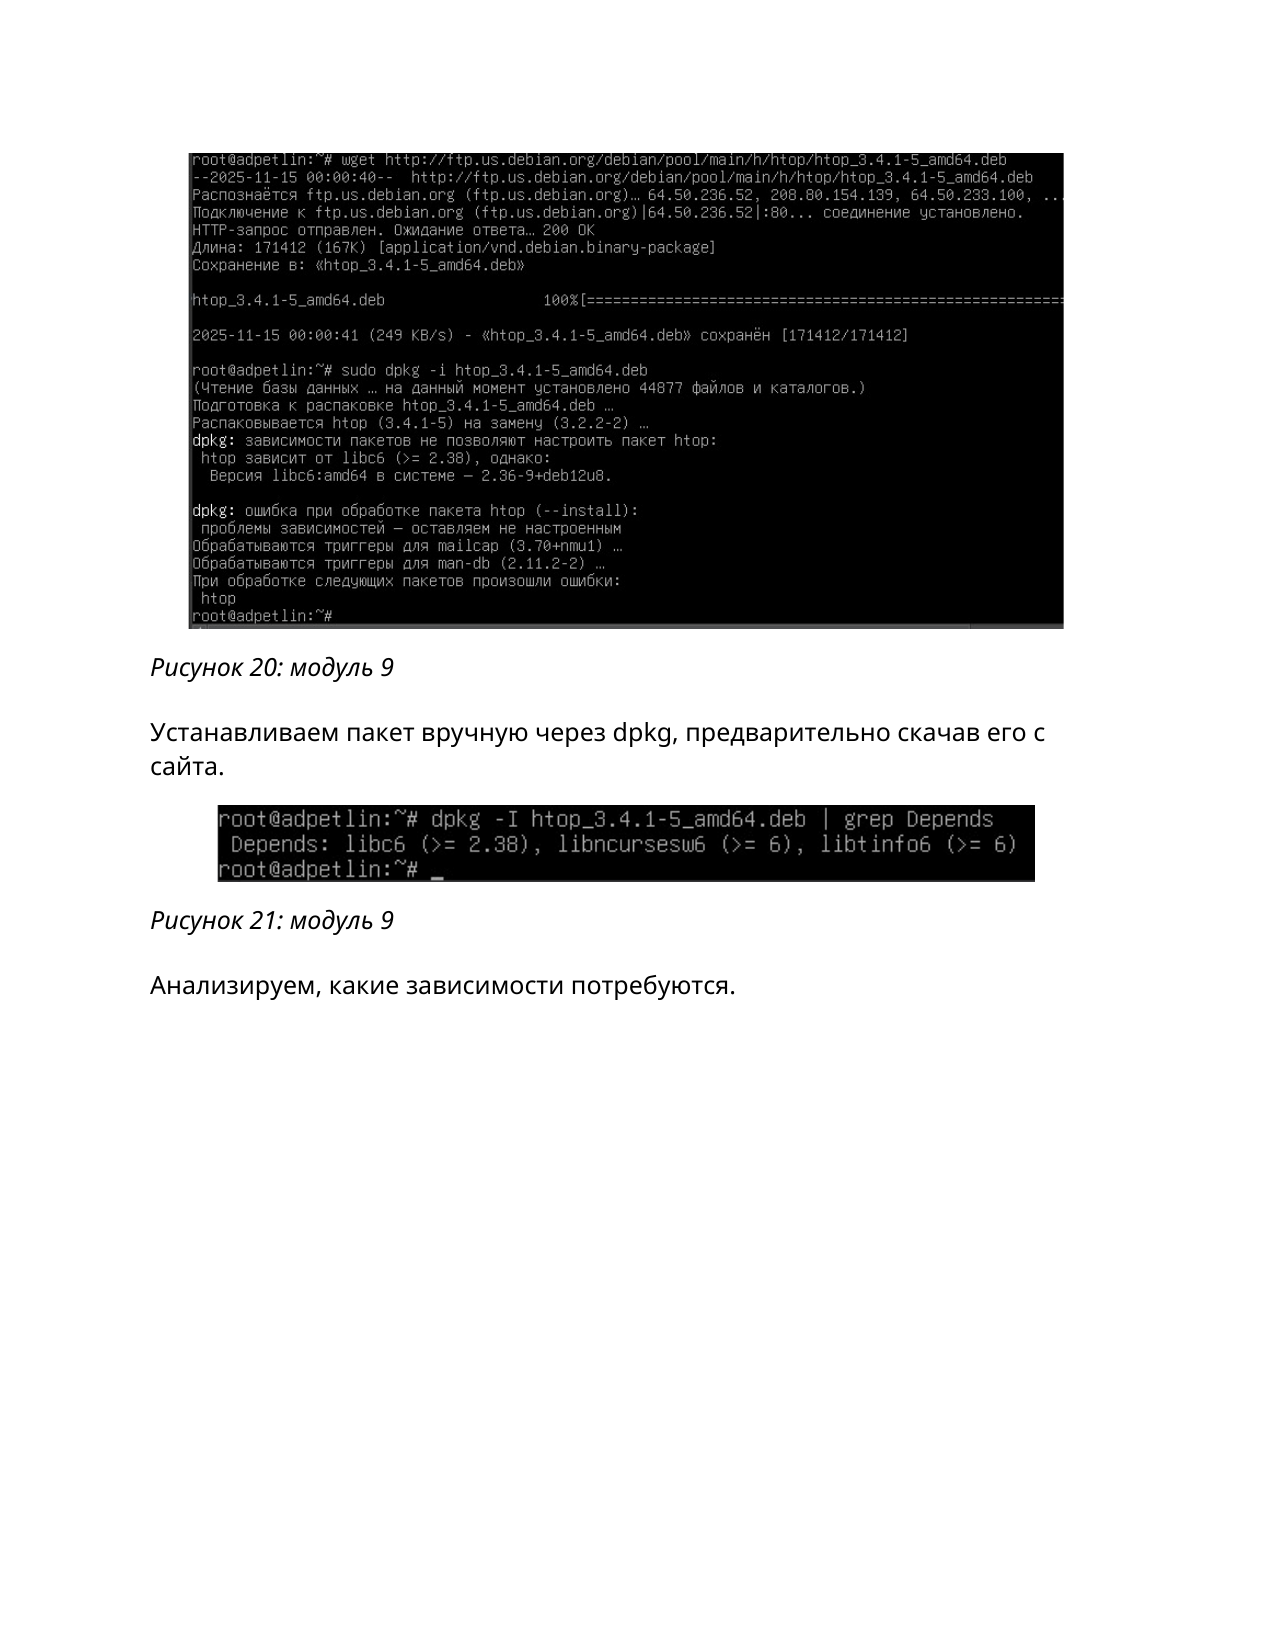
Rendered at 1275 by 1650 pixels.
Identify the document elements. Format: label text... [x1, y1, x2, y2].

picture [217, 805, 1035, 882]
picture [188, 153, 1064, 629]
table_header Рисунок 20: модуль 9 [139, 150, 1114, 696]
text Анализируем, какие зависимости потребуются. [150, 968, 1125, 1002]
table_header Рисунок 21: модуль 9 [139, 801, 1114, 949]
text Устанавливаем пакет вручную через dpkg, предварительно скачав его с сайта. [150, 714, 1125, 783]
